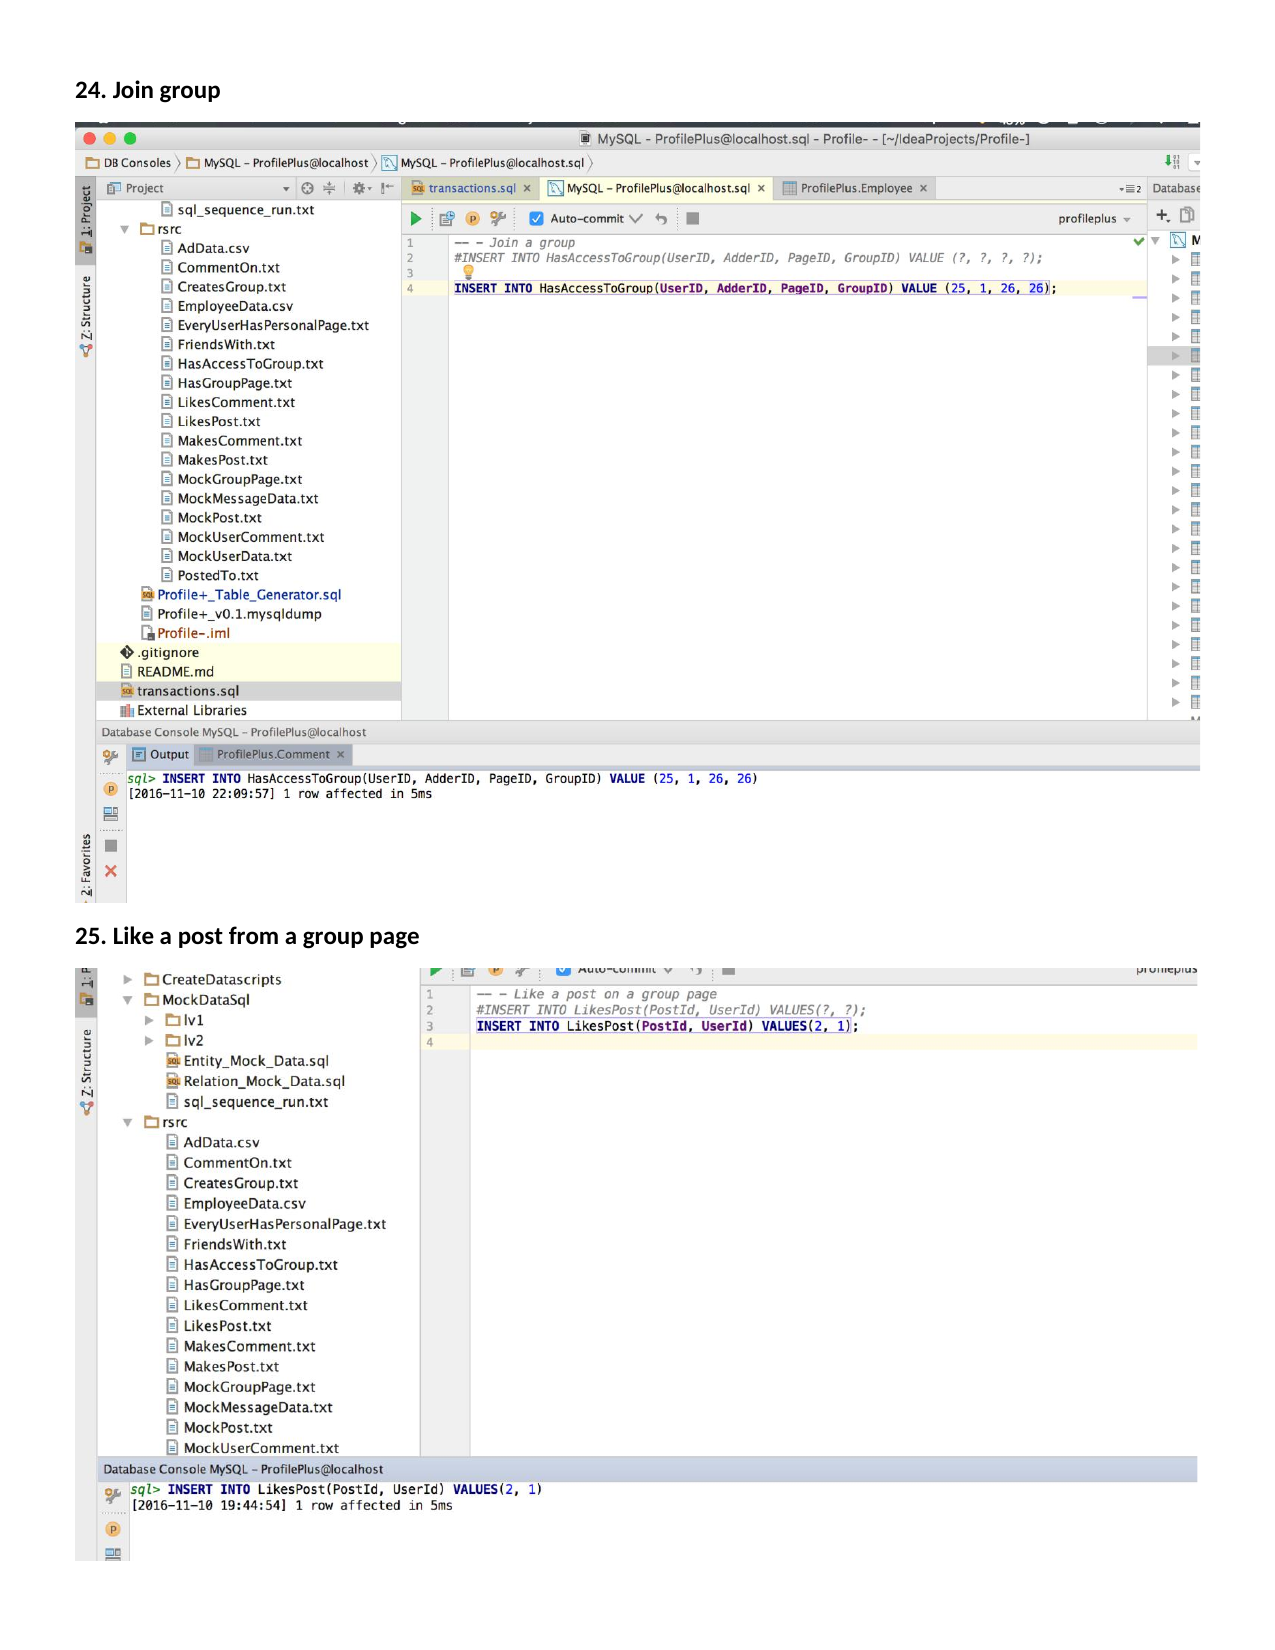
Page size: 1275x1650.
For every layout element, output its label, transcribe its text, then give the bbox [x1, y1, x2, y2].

picture [75, 122, 1200, 903]
text 24. Join group [75, 74, 477, 104]
text 25. Like a post from a group page [75, 921, 477, 951]
picture [75, 968, 1198, 1561]
